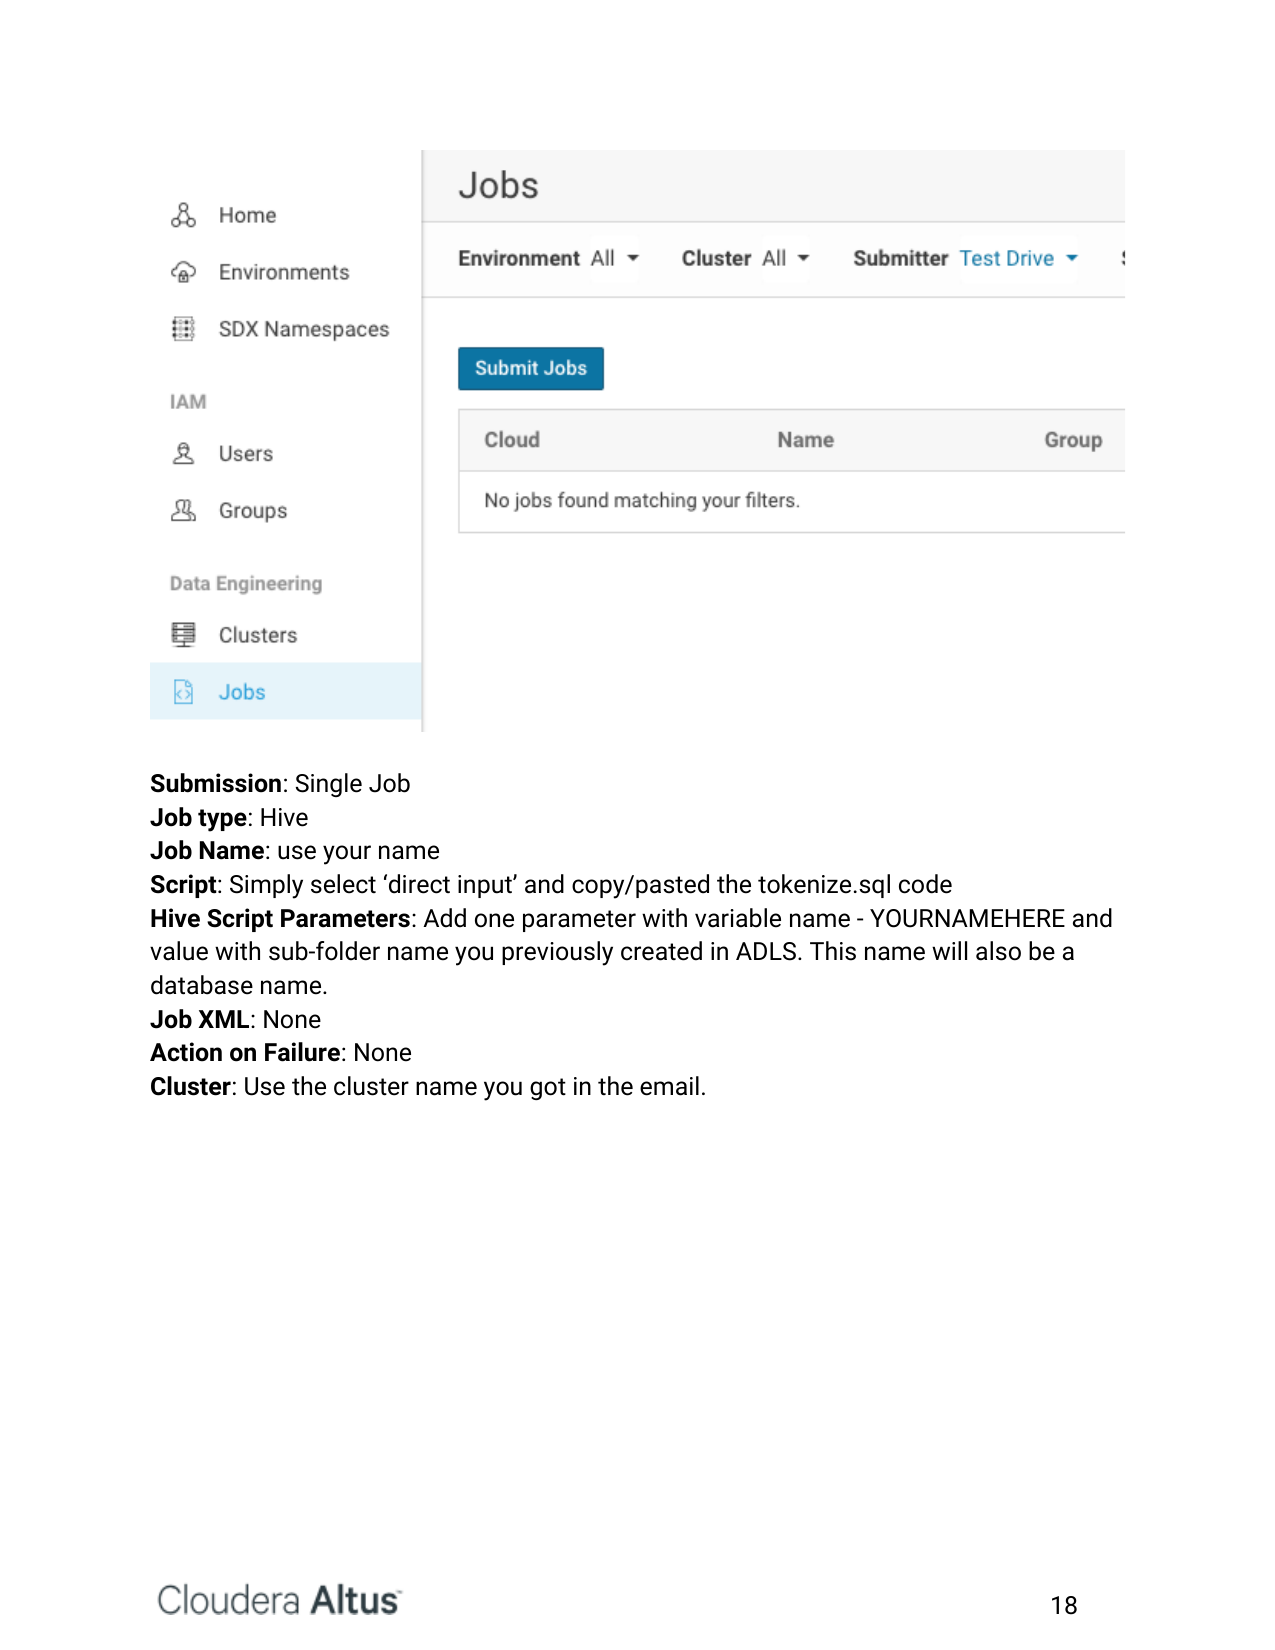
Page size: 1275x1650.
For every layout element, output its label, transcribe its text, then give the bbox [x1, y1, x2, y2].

picture [150, 1578, 413, 1615]
text Hive Script Parameters: Add one parameter with variable name - YOURNAMEHERE and value with sub-folder name you previously created in ADLS. This name will also be a database name. [150, 904, 1125, 1000]
text Script: Simply select ‘direct input’ and copy/pasted the tokenize.sql code [150, 870, 1125, 899]
text Job type: Hive [150, 803, 1125, 832]
text Action on Failure: None [150, 1038, 1125, 1068]
text Job Name: use your name [150, 837, 1125, 866]
text Submission: Single Job [150, 769, 1125, 798]
text Job XML: None [150, 1005, 1125, 1034]
text Cluster: Use the cluster name you got in the email. [150, 1072, 1125, 1101]
picture [150, 150, 1125, 732]
